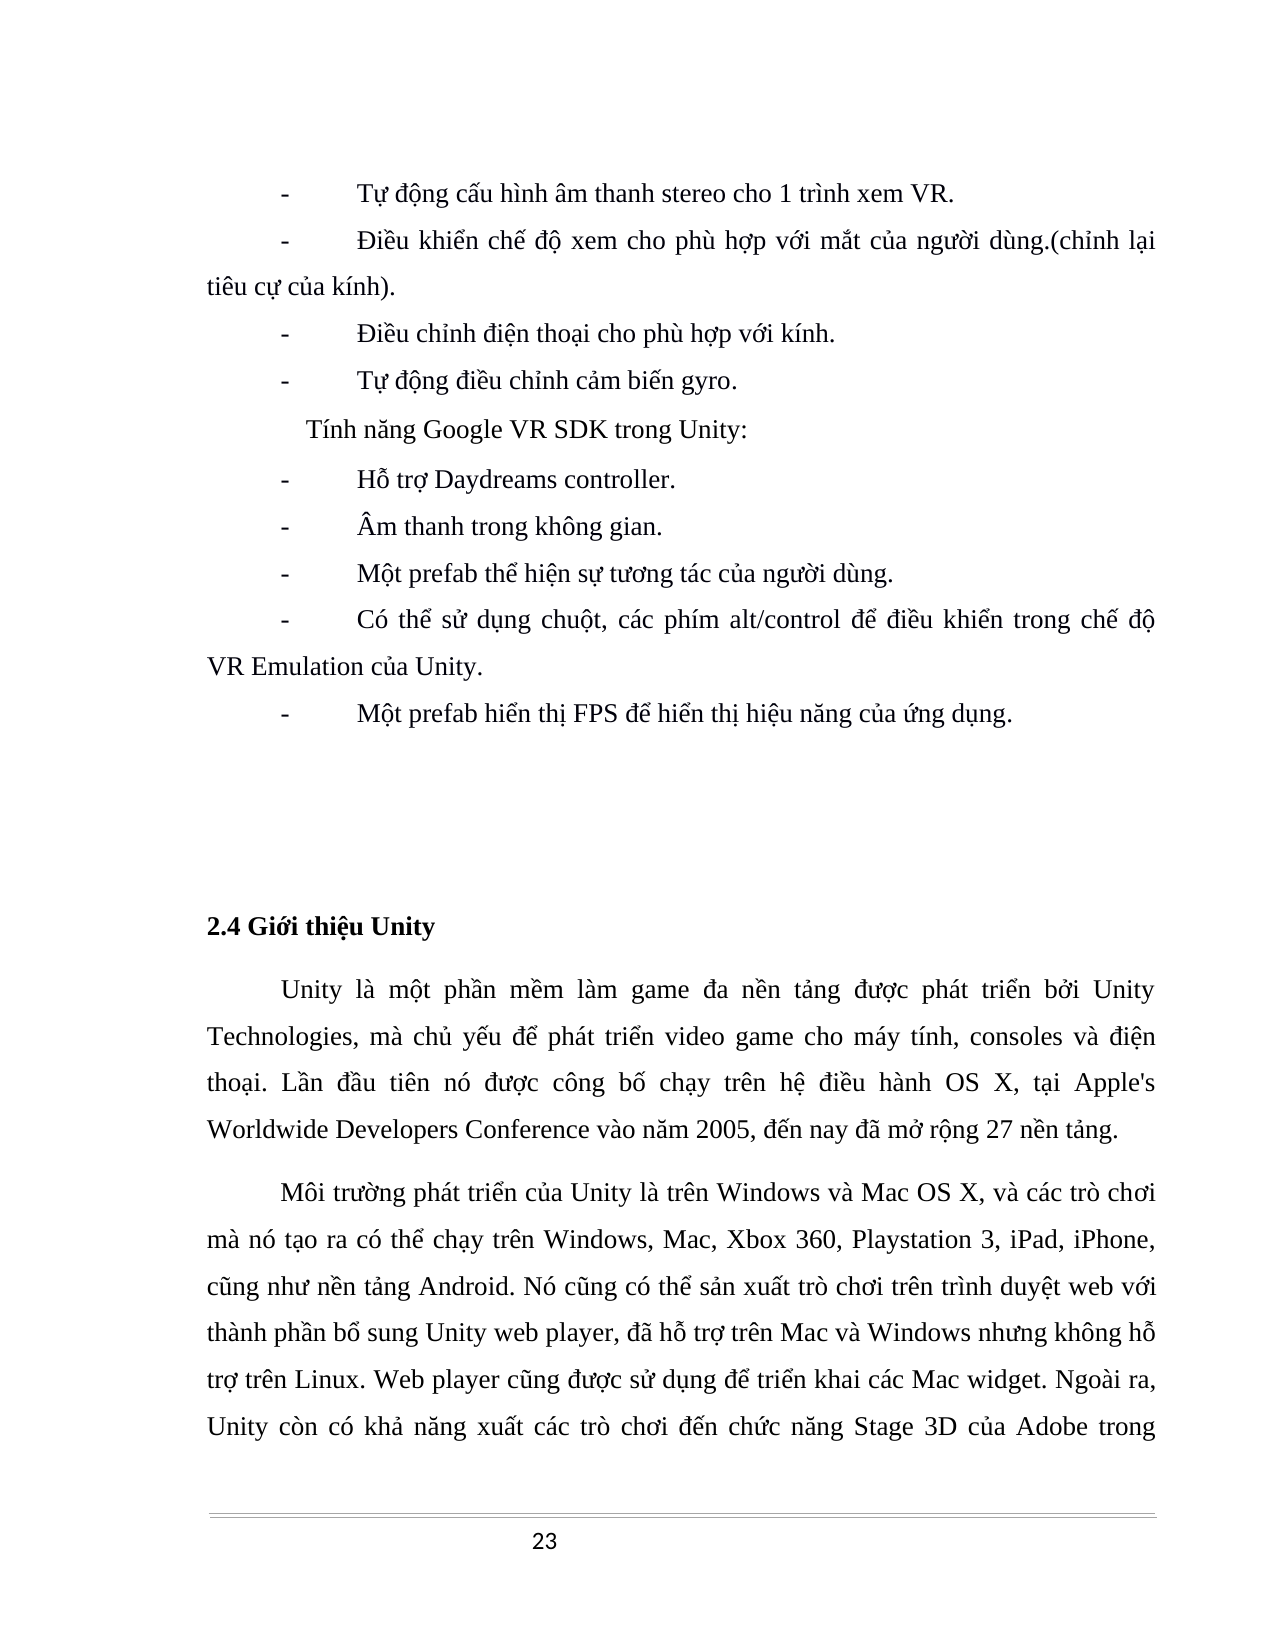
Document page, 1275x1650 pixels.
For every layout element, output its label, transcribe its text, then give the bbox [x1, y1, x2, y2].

text Tính năng Google VR SDK trong Unity: [232, 414, 1157, 445]
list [207, 1176, 1157, 1441]
subtitle 2.4 Giới thiệu Unity [207, 910, 1157, 941]
list Một prefab thể hiện sự tương tác của người dùng. [207, 557, 1157, 588]
list Điều khiển chế độ xem cho phù hợp với mắt của người dùng.(chỉnh lại tiêu cự của kính). [207, 224, 1157, 302]
list Một prefab hiển thị FPS để hiển thị hiệu năng của ứng dụng. [207, 697, 1157, 728]
list Có thể sử dụng chuột, các phím alt/control để điều khiển trong chế độ VR Emulation của Unity. [207, 603, 1157, 681]
list Điều chỉnh điện thoại cho phù hợp với kính. [207, 317, 1157, 348]
list Hỗ trợ Daydreams controller. [207, 463, 1157, 494]
list Tự động cấu hình âm thanh stereo cho 1 trình xem VR. [207, 177, 1157, 208]
list Unity là một phần mềm làm game đa nền tảng được phát triển bởi Unity Technologies, mà chủ yếu để phát triển video game cho máy tính, consoles và điện thoại. Lần đầu tiên nó được công bố chạy trên hệ điều hành OS X, tại Apple's Worldwide Developers Conference vào năm 2005, đến nay đã mở rộng 27 nền tảng. [207, 973, 1157, 1144]
list Tự động điều chỉnh cảm biến gyro. [207, 364, 1157, 395]
list Âm thanh trong không gian. [207, 510, 1157, 541]
